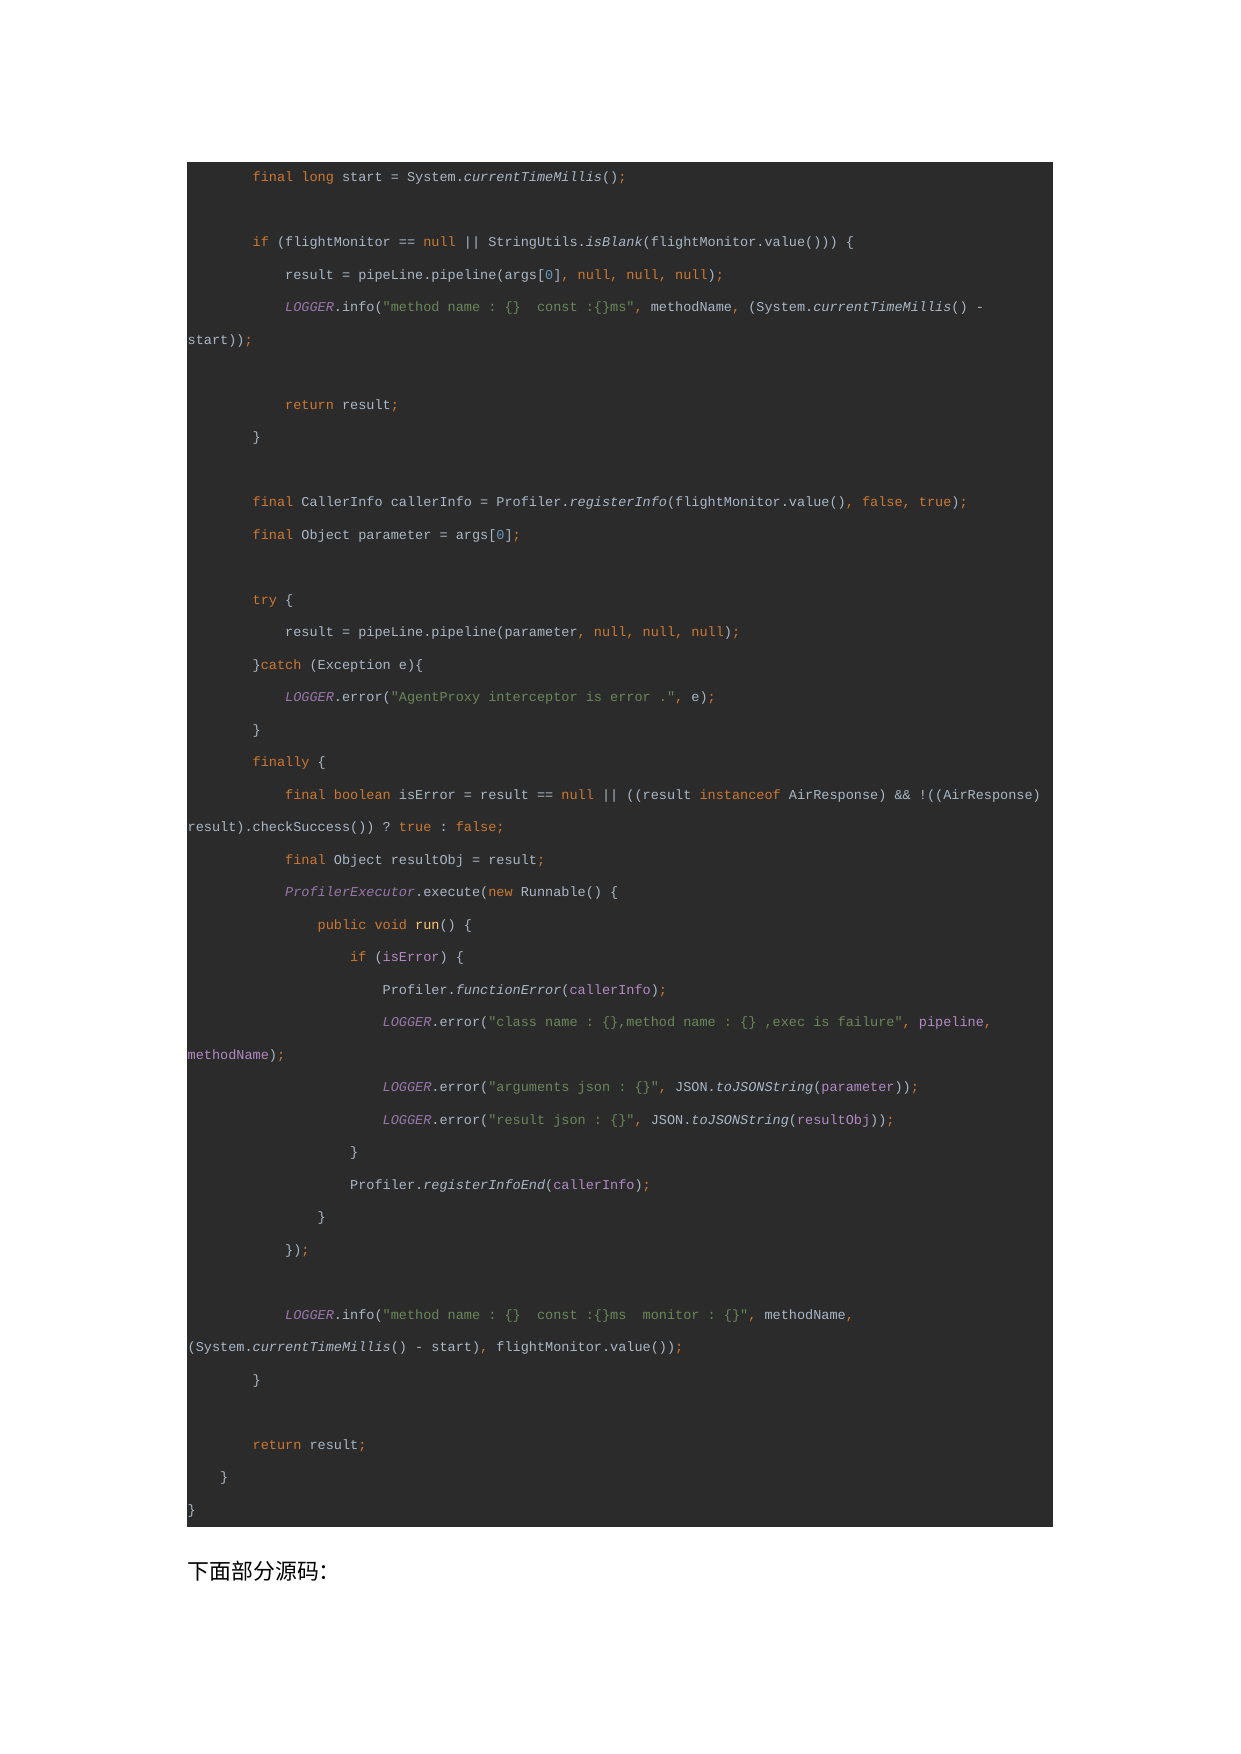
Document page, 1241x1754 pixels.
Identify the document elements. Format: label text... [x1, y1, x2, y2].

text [187, 162, 1053, 1527]
text 下面部分源码： [187, 1554, 1053, 1585]
